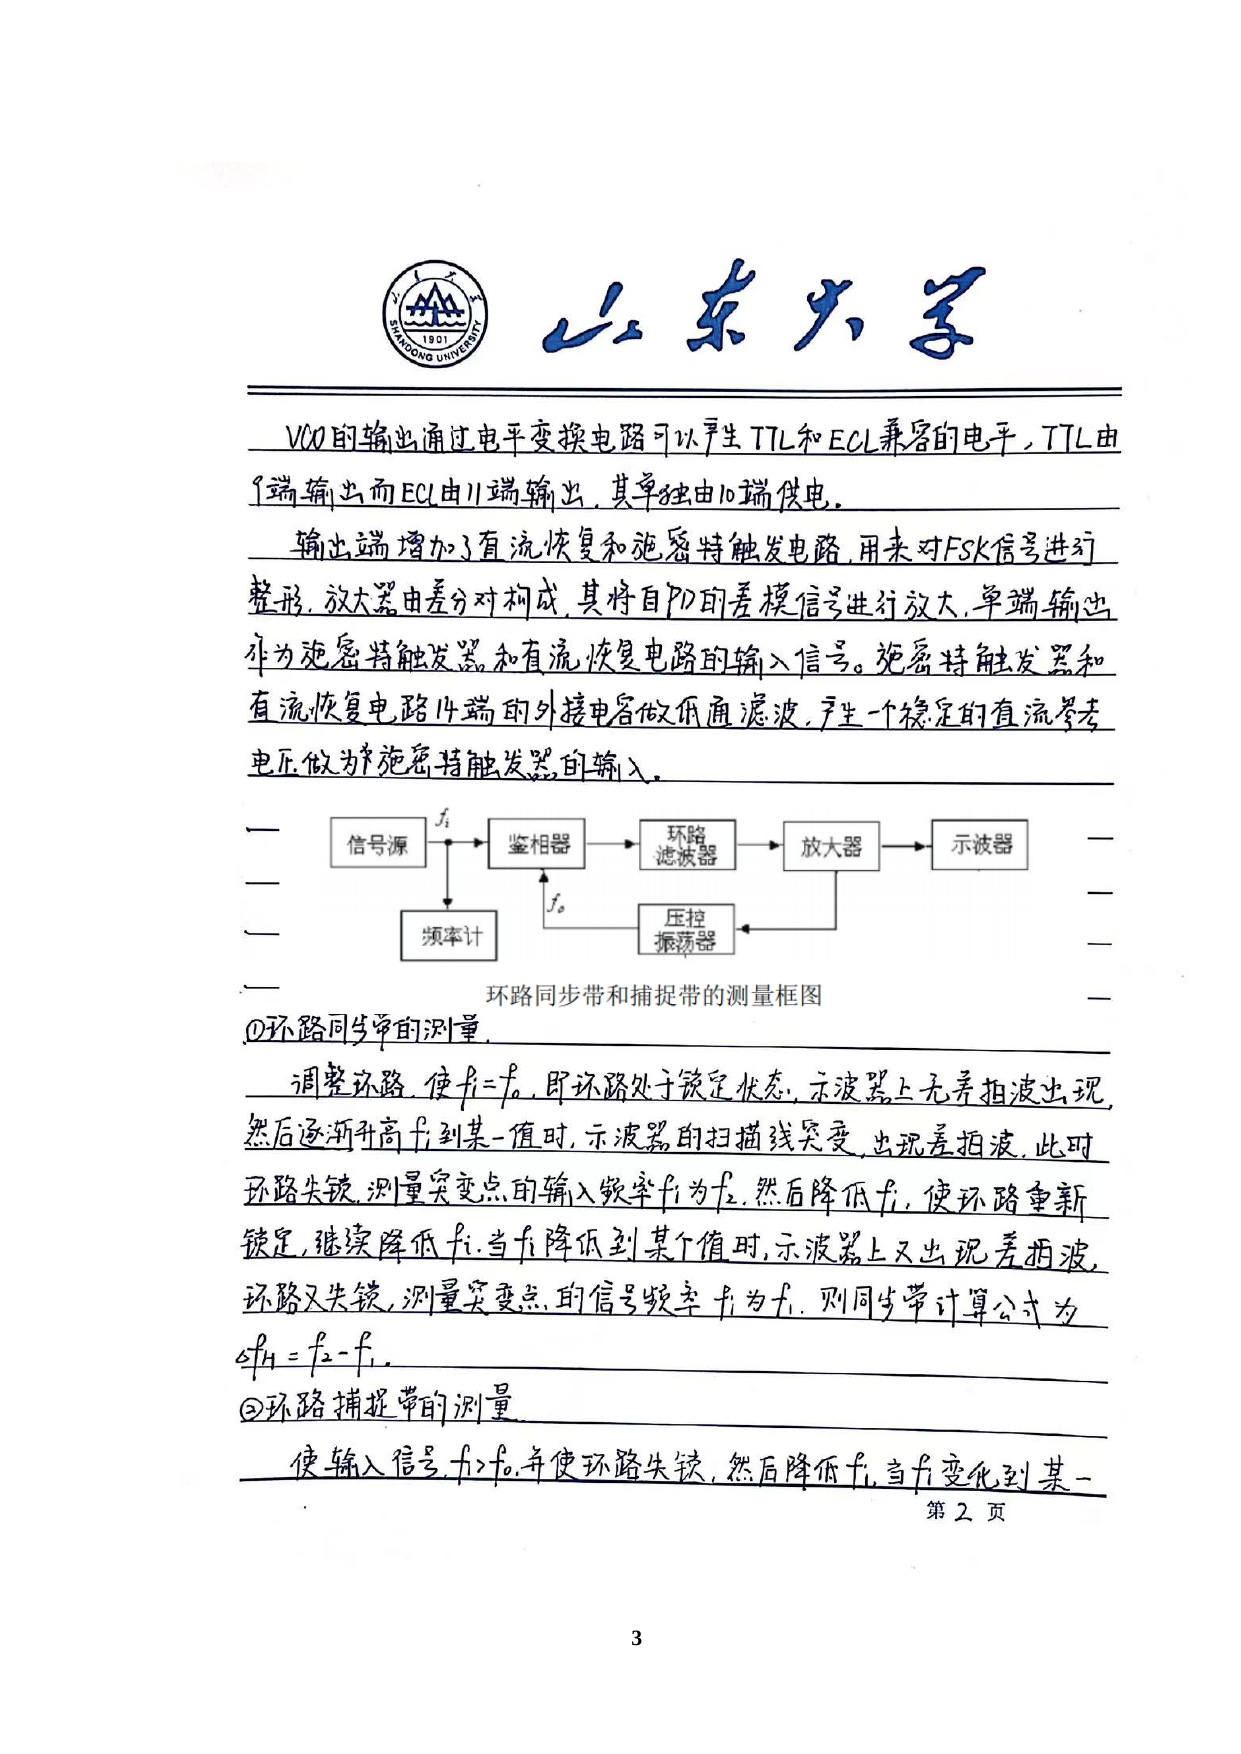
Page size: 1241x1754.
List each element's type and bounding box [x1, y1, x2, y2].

picture [177, 162, 1195, 1569]
